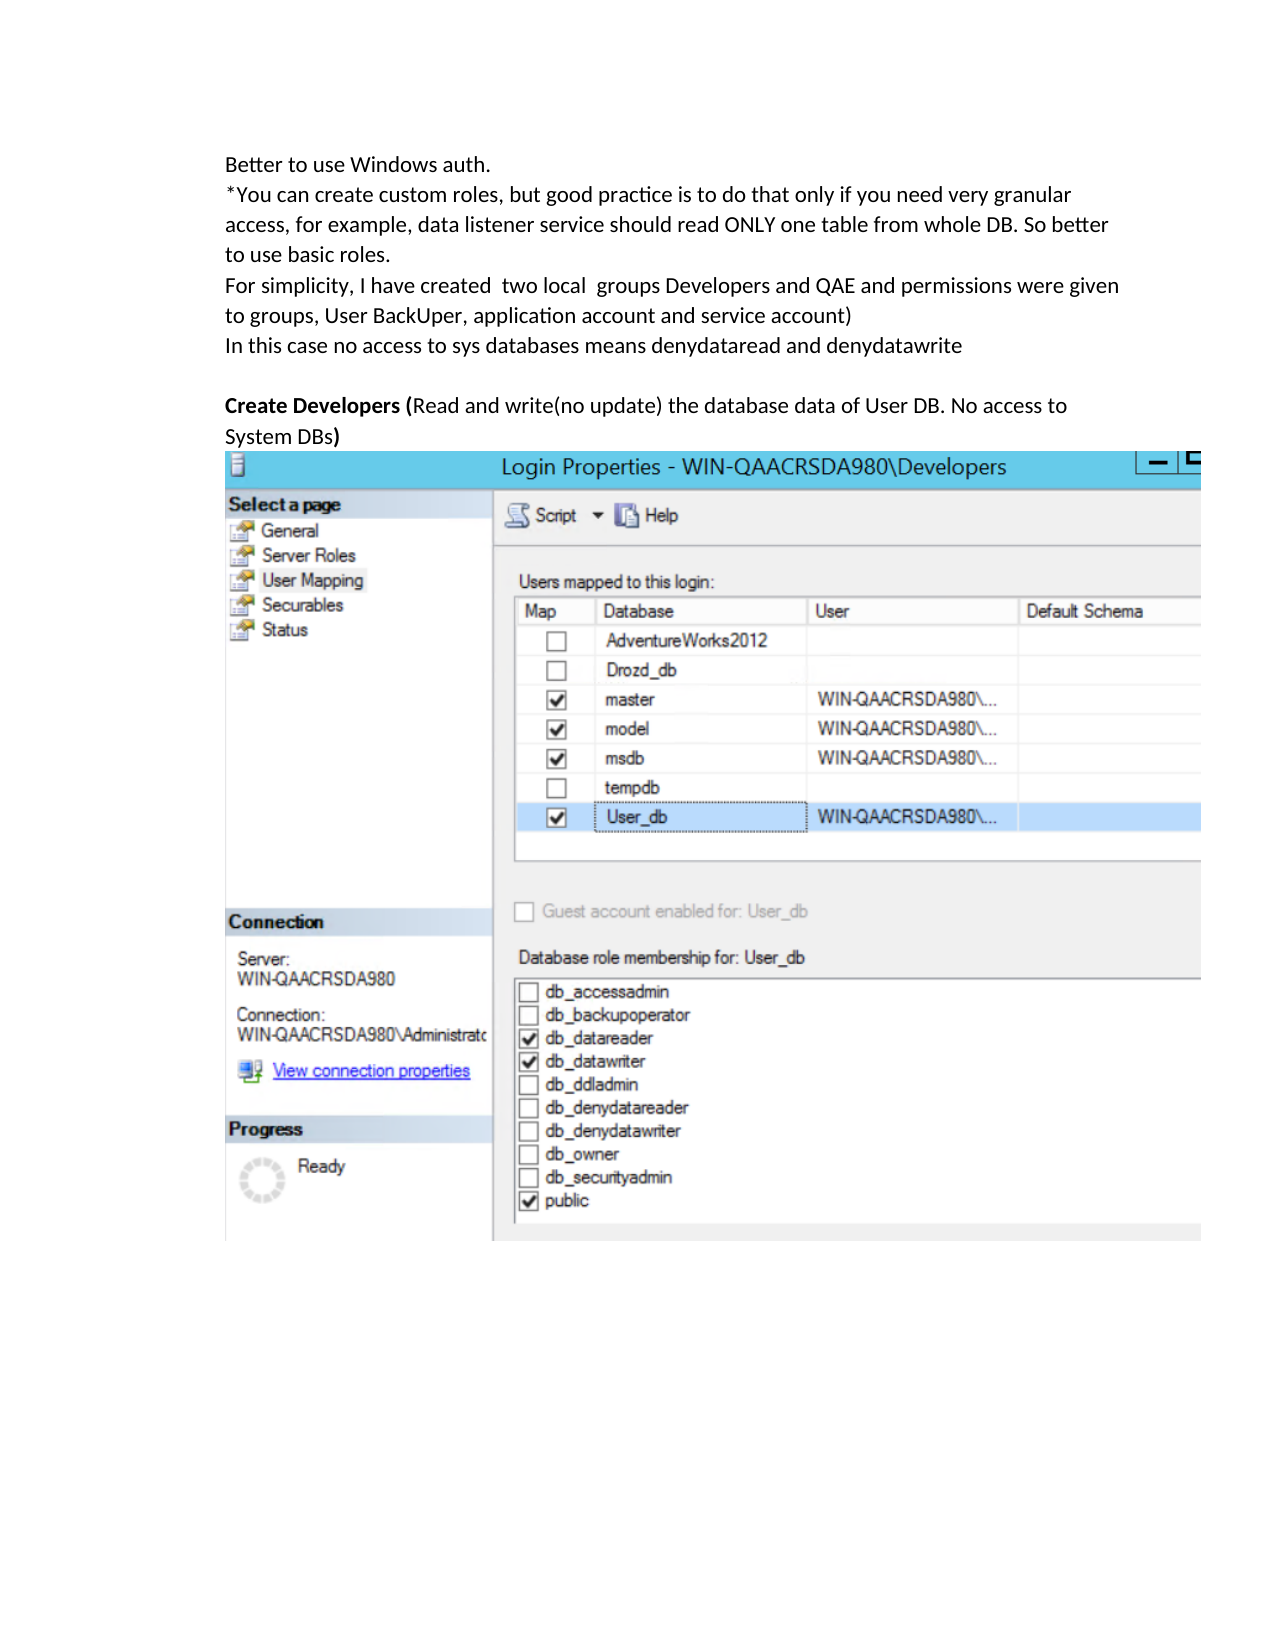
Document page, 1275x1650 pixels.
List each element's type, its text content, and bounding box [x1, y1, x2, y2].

list Create Developers (Read and write(no update) the database data of User DB. No access to System DBs) [225, 392, 1125, 450]
picture [225, 451, 1201, 1241]
list Better to use Windows auth. [225, 150, 1125, 178]
list *You can create custom roles, but good practice is to do that only if you need very granular access, for example, data listener service should read ONLY one table from whole DB. So better to use basic roles. [225, 180, 1125, 269]
list For simplicity, I have created two local groups Developers and QAE and permissions were given to groups, User BackUper, application account and service account) [225, 271, 1125, 329]
list In this case no access to sys databases means denydataread and denydatawrite [225, 331, 1125, 359]
